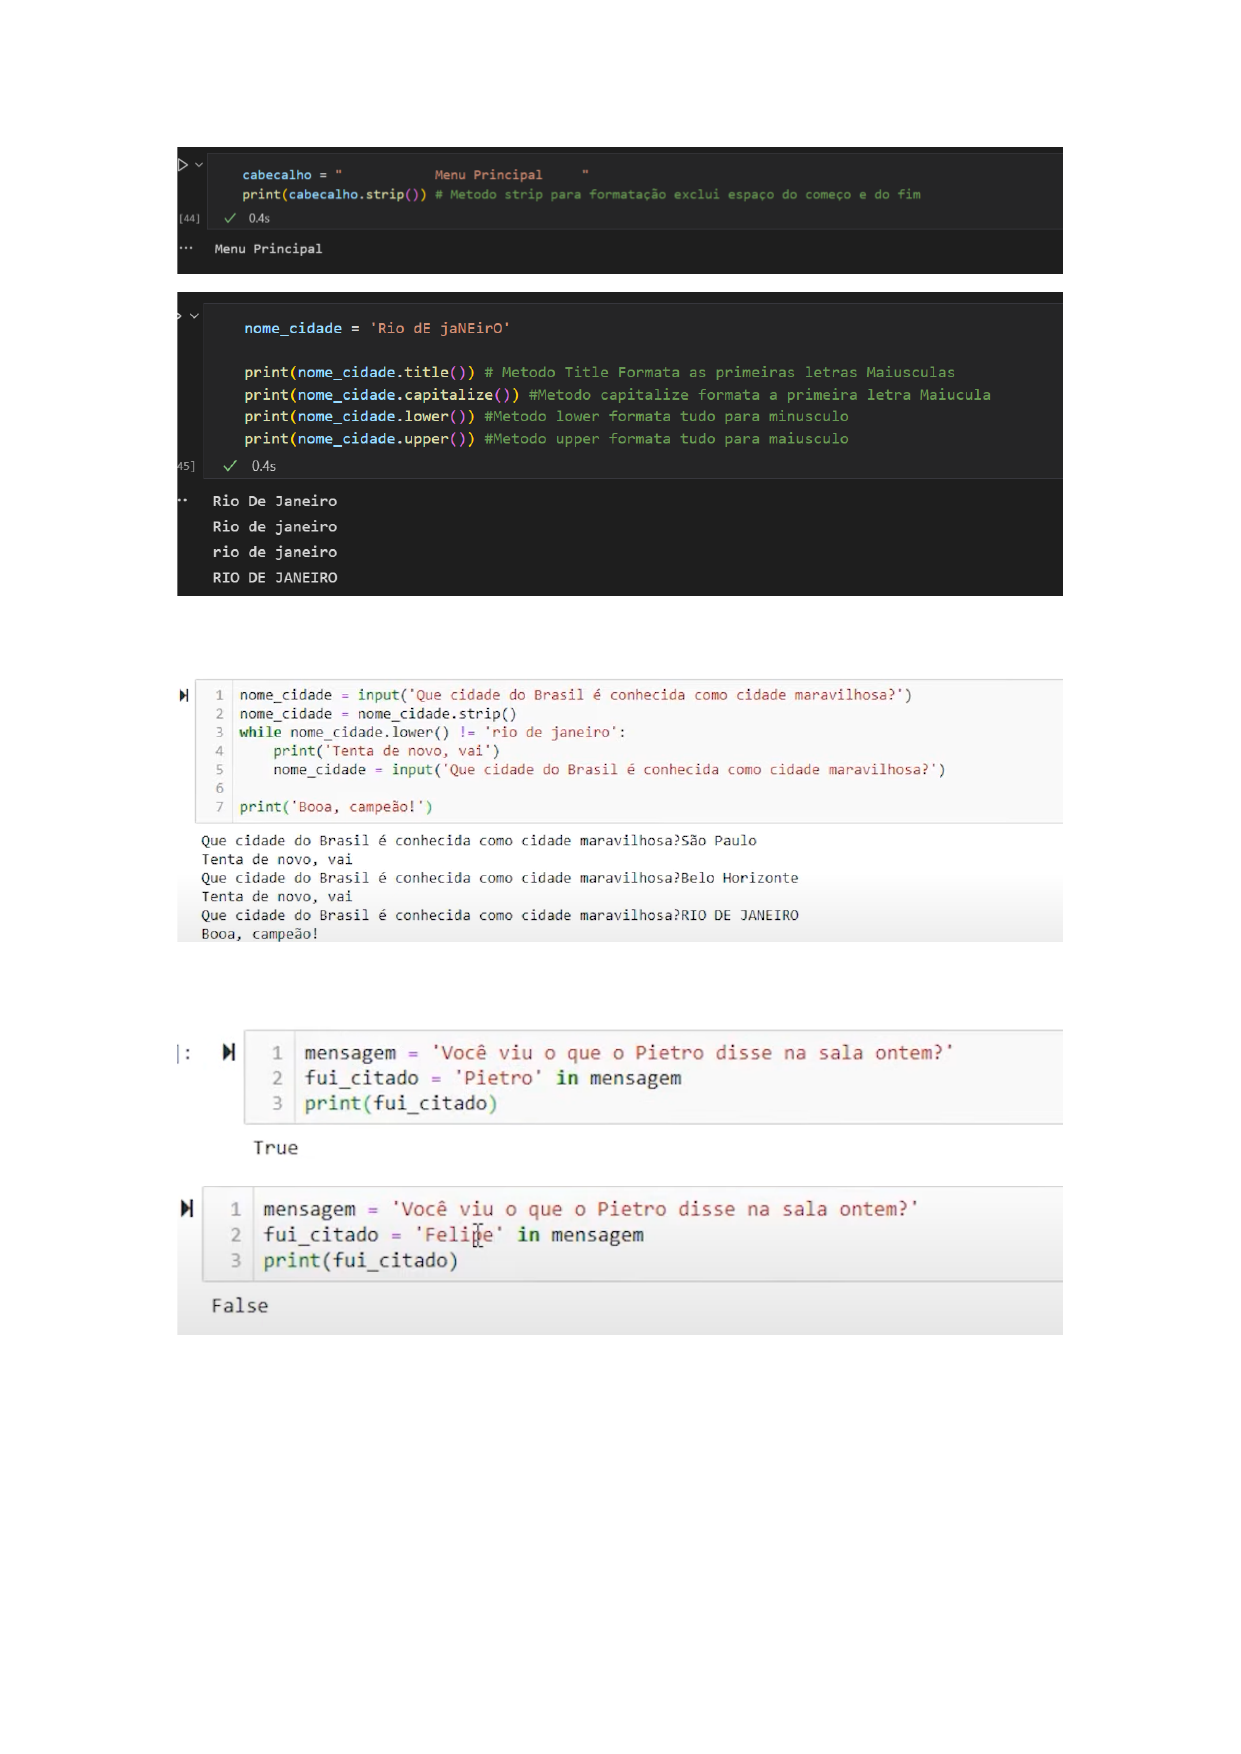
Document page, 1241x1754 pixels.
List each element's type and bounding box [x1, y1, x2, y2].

picture [177, 1186, 1063, 1335]
picture [177, 661, 1063, 942]
picture [177, 1007, 1063, 1167]
picture [177, 147, 1063, 274]
picture [177, 292, 1063, 596]
